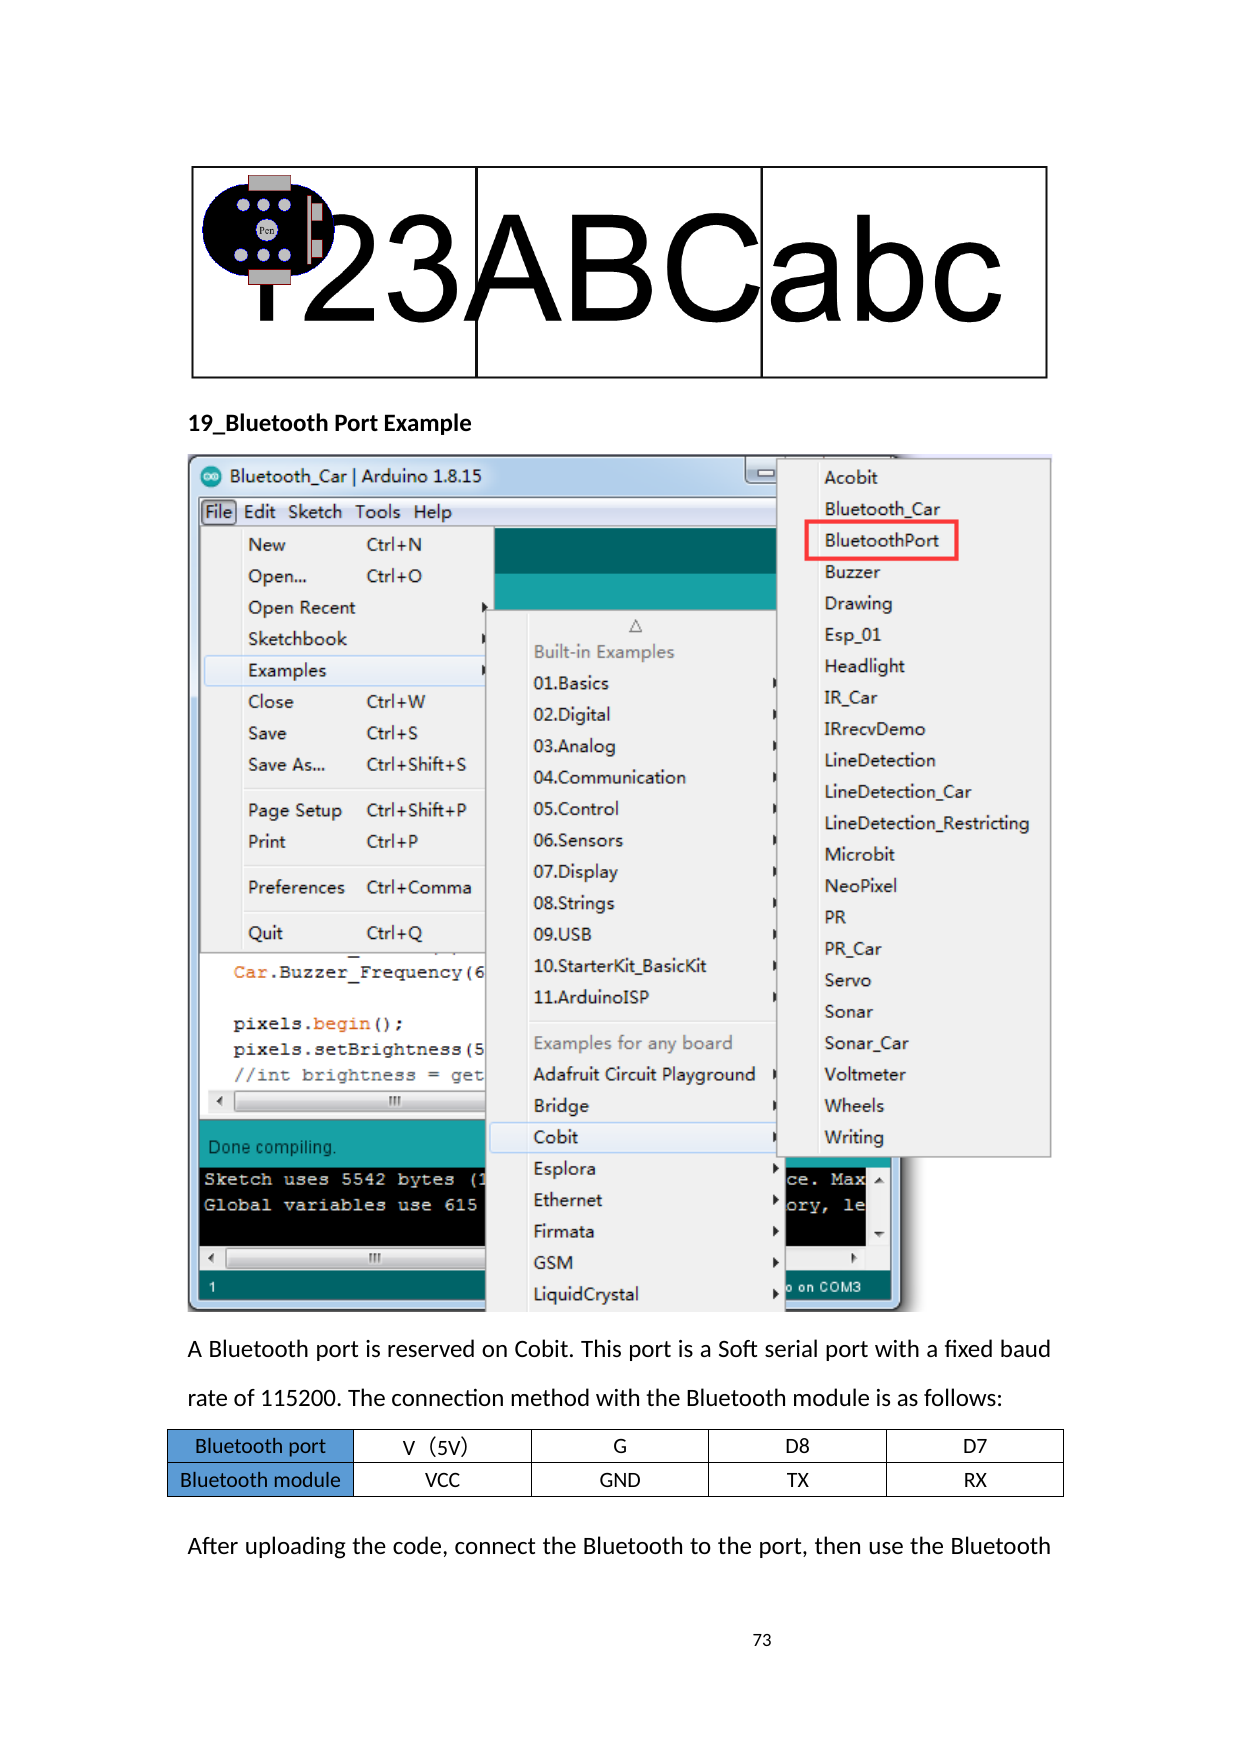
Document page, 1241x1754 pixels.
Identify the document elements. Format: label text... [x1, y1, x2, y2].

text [187, 1529, 1053, 1562]
table_header V（5V） [354, 1430, 531, 1462]
table_header D7 [887, 1430, 1063, 1462]
table_header Bluetooth port [168, 1430, 353, 1462]
table_cell GND [532, 1463, 708, 1496]
table_cell RX [887, 1463, 1063, 1496]
table_header G [532, 1430, 708, 1462]
subtitle 19_Bluetooth Port Example [187, 406, 1053, 438]
table_cell Bluetooth module [168, 1463, 353, 1496]
table_cell TX [709, 1463, 886, 1496]
picture [187, 454, 1053, 1312]
picture [187, 162, 1052, 383]
text A Bluetooth port is reserved on Cobit. This port is a Soft serial port with a fixed baud rate of 115200. The connection method with the Bluetooth module is as follows: [187, 1332, 1053, 1413]
table_header D8 [709, 1430, 886, 1462]
table_cell VCC [354, 1463, 531, 1496]
